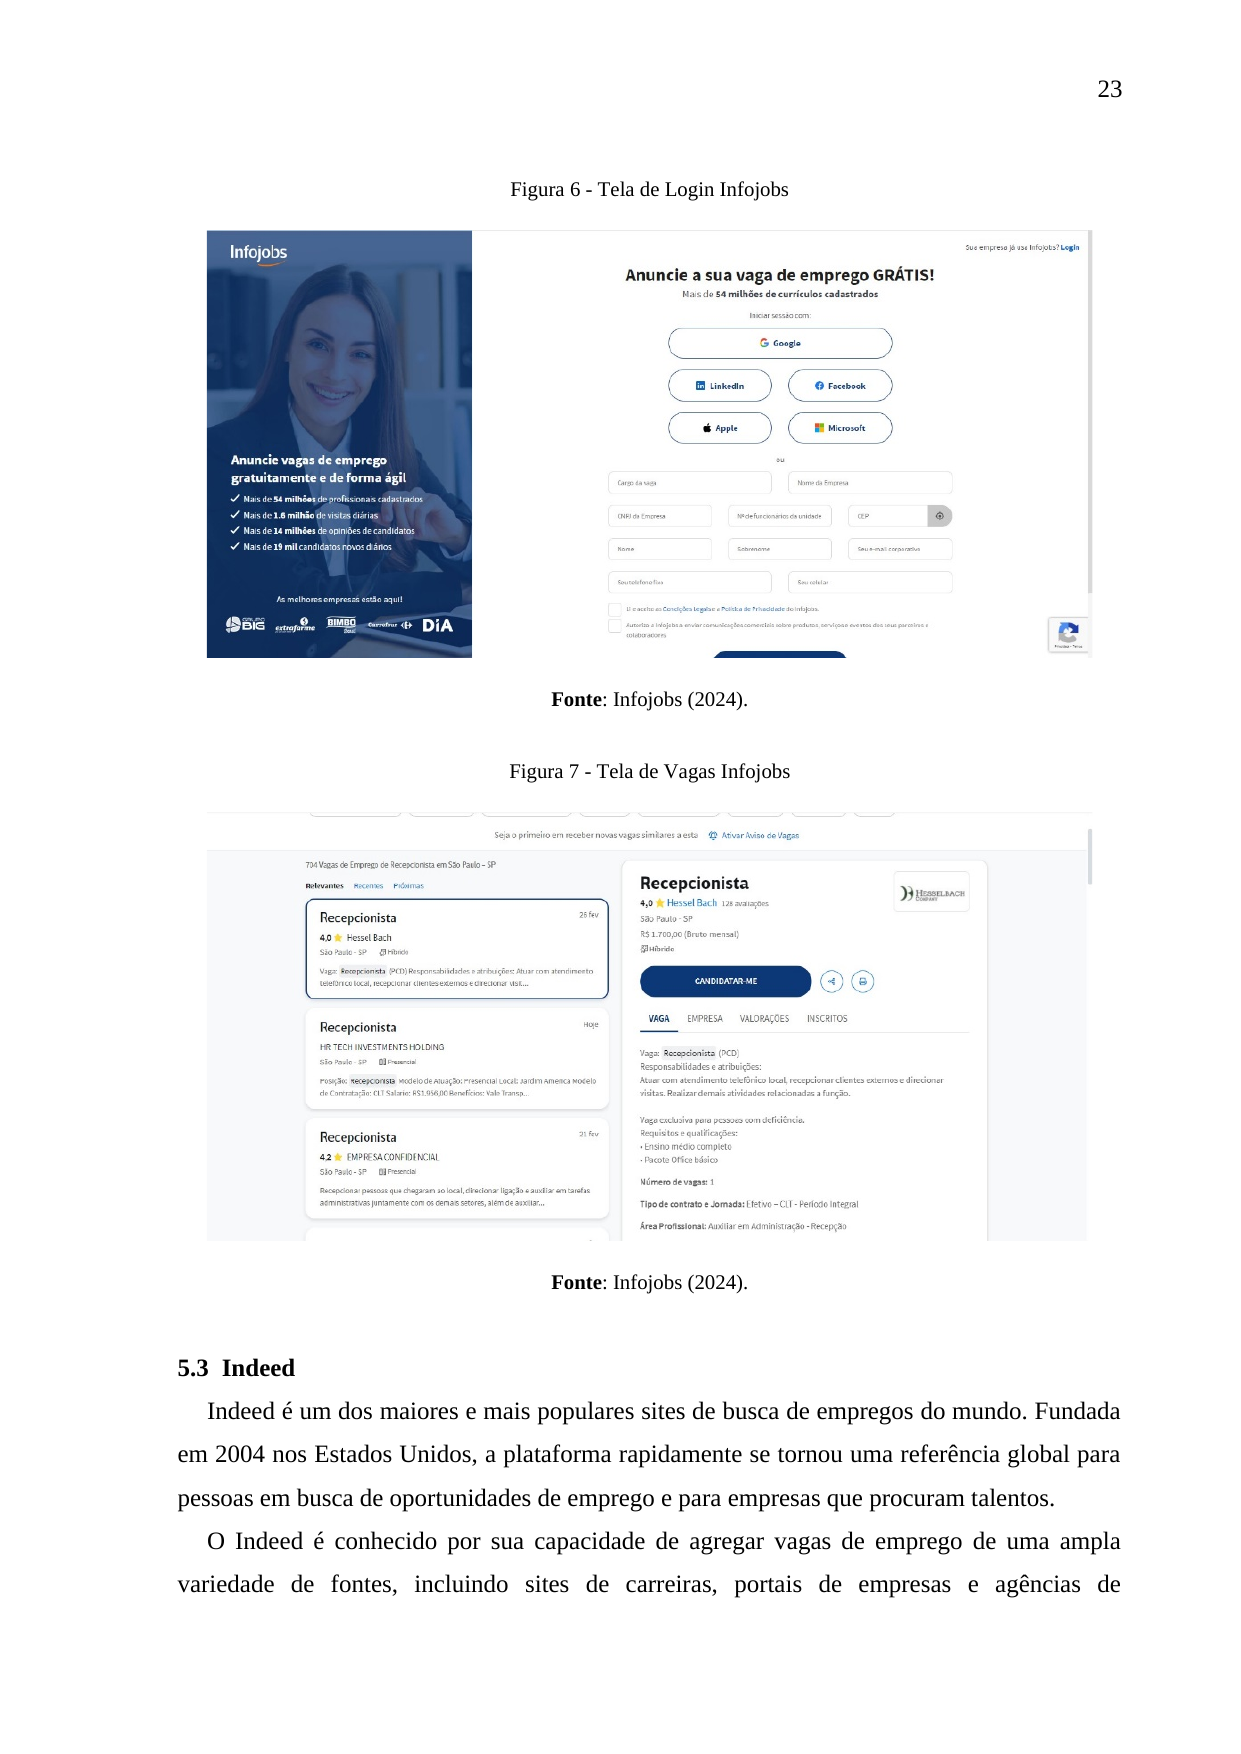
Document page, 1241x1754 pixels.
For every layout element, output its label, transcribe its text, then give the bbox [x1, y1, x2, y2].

text Figura 7 - Tela de Vagas Infojobs [177, 759, 1122, 783]
picture [206, 230, 1093, 658]
subtitle Indeed [177, 1353, 1122, 1382]
text Fonte: Infojobs (2024). [177, 687, 1122, 711]
text Figura 6 - Tela de Login Infojobs [177, 177, 1122, 201]
text Fonte: Infojobs (2024). [177, 1270, 1122, 1294]
text Indeed é um dos maiores e mais populares sites de busca de empregos do mundo. Fundada em 2004 nos Estados Unidos, a plataforma rapidamente se tornou uma referência global para pessoas em busca de oportunidades de emprego e para empresas que procuram talentos. [177, 1396, 1122, 1511]
picture [206, 812, 1093, 1241]
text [177, 1526, 1122, 1598]
